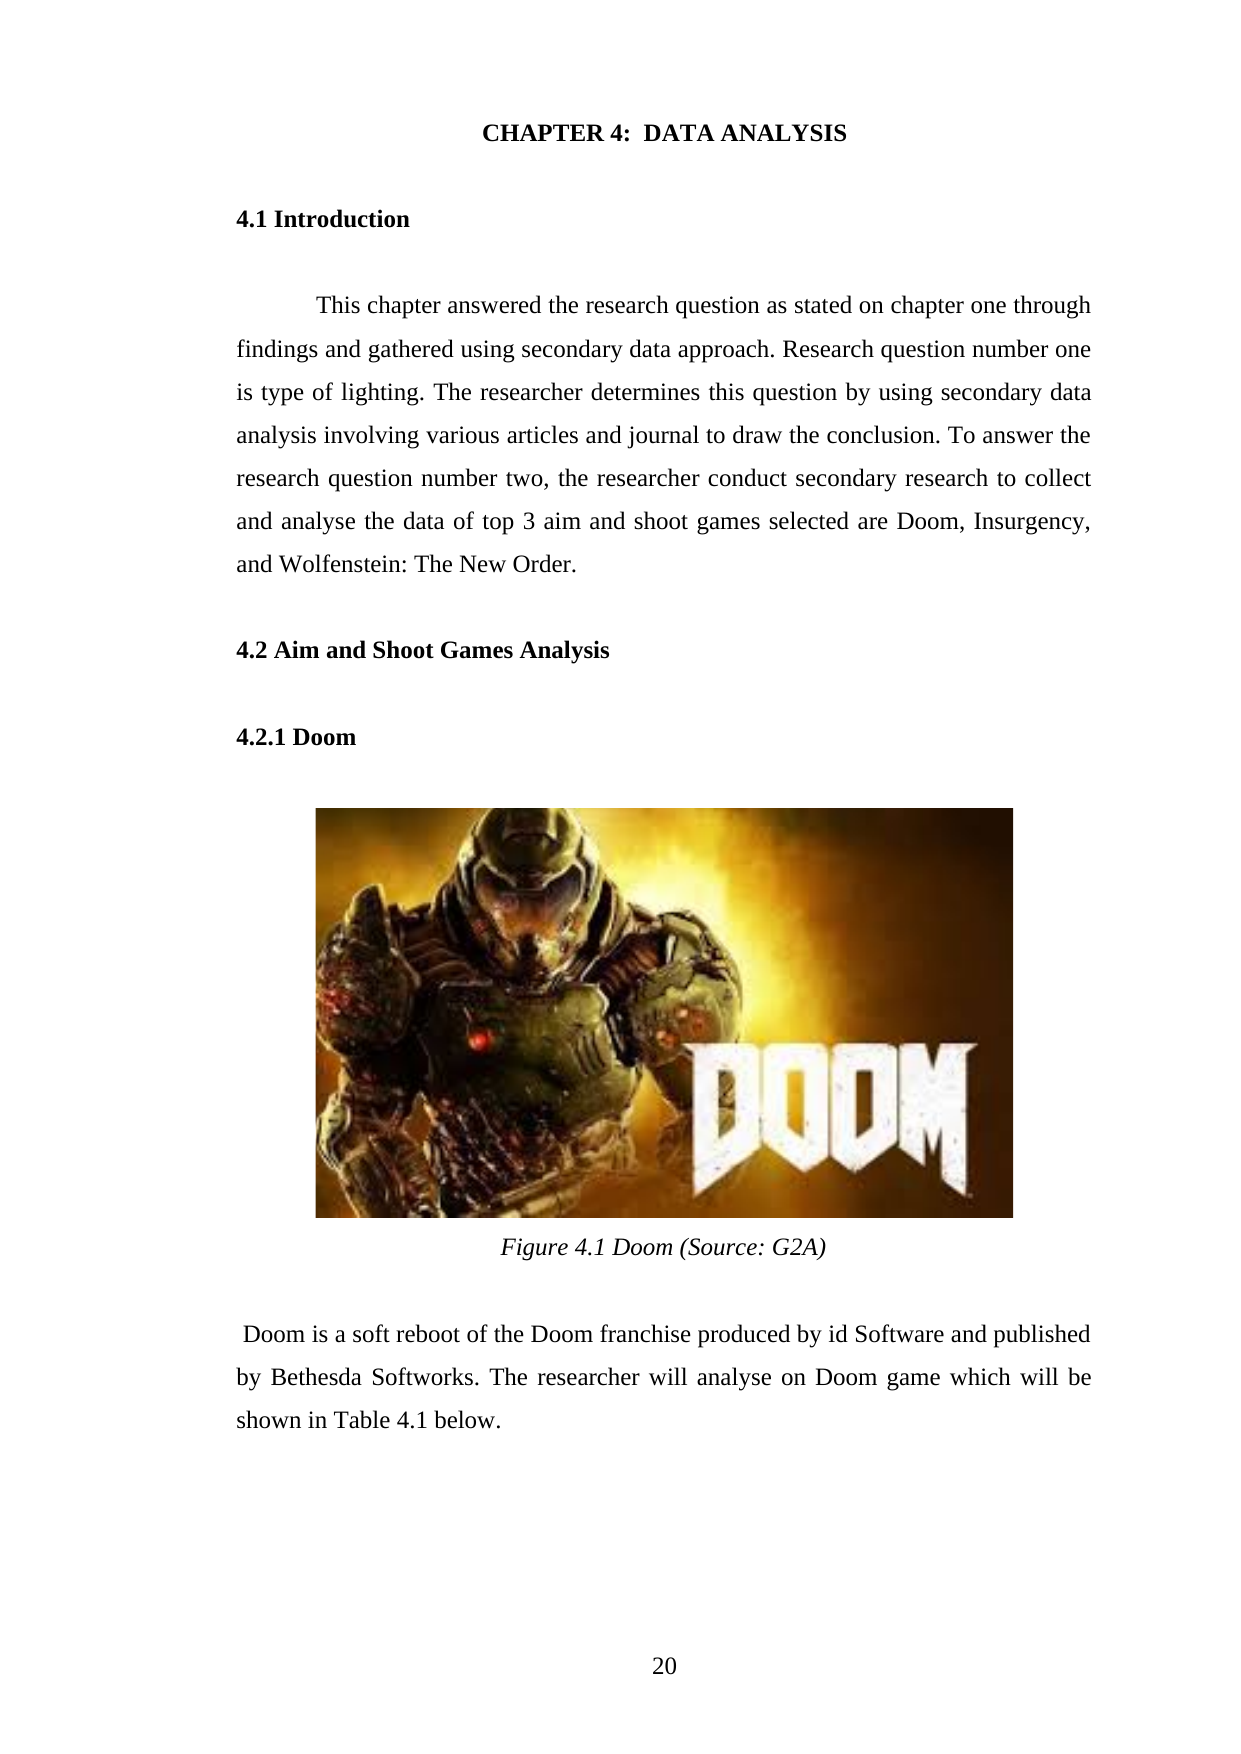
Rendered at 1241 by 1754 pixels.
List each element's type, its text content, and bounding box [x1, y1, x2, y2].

text Figure 4.1 Doom (Source: G2A) [236, 1232, 1092, 1261]
text 4.1 Introduction [236, 204, 1092, 233]
text CHAPTER 4: DATA ANALYSIS [236, 118, 1092, 147]
picture [315, 808, 1014, 1218]
text Doom is a soft reboot of the Doom franchise produced by id Software and published by Bethesda Softworks. The researcher will analyse on Doom game which will be shown in Table 4.1 below. [236, 1319, 1092, 1434]
text 4.2 Aim and Shoot Games Analysis [236, 636, 1092, 664]
text This chapter answered the research question as stated on chapter one through findings and gathered using secondary data approach. Research question number one is type of lighting. The researcher determines this question by using secondary data analysis involving various articles and journal to draw the conclusion. To answer the research question number two, the researcher conduct secondary research to collect and analyse the data of top 3 aim and shoot games selected are Doom, Insurgency, and Wolfenstein: The New Order. [236, 291, 1092, 578]
text 4.2.1 Doom [236, 722, 1092, 751]
